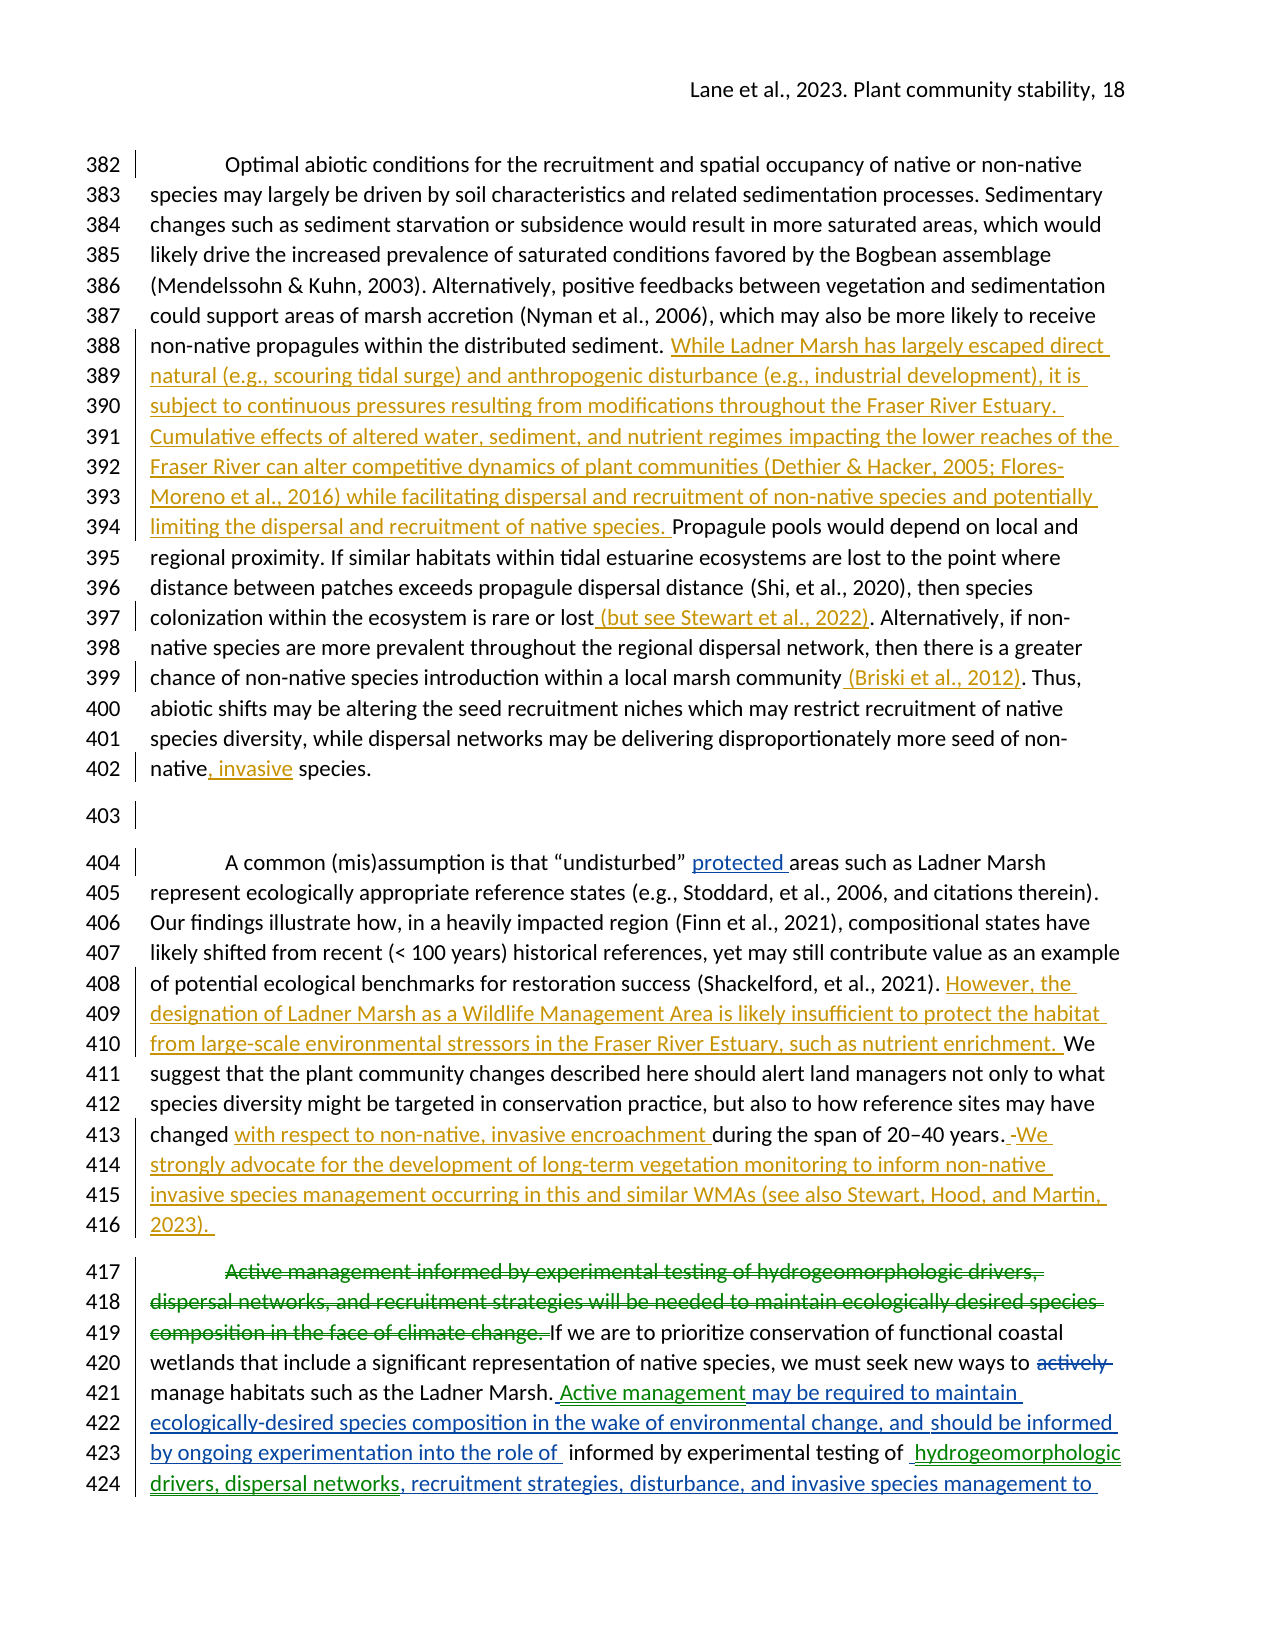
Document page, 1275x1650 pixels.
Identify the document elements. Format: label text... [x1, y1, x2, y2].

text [150, 1257, 1125, 1497]
text Optimal abiotic conditions for the recruitment and spatial occupancy of native or non-native species may largely be driven by soil characteristics and related sedimentation processes. Sedimentary changes such as sediment starvation or subsidence would result in more saturated areas, which would likely drive the increased prevalence of saturated conditions favored by the Bogbean assemblage (Mendelssohn & Kuhn, 2003). Alternatively, positive feedbacks between vegetation and sedimentation could support areas of marsh accretion (Nyman et al., 2006), which may also be more likely to receive non-native propagules within the distributed sediment. Propagule pools would depend on local and regional proximity. If similar habitats within tidal estuarine ecosystems are lost to the point where distance between patches exceeds propagule dispersal distance (Shi, et al., 2020), then species colonization within the ecosystem is rare or lost. Alternatively, if non-native species are more prevalent throughout the regional dispersal network, then there is a greater chance of non-native species introduction within a local marsh community. Thus, abiotic shifts may be altering the seed recruitment niches which may restrict recruitment of native species diversity, while dispersal networks may be delivering disproportionately more seed of non-native species. [150, 150, 1125, 782]
text A common (mis)assumption is that “undisturbed” areas such as Ladner Marsh represent ecologically appropriate reference states (e.g., Stoddard, et al., 2006, and citations therein). Our findings illustrate how, in a heavily impacted region (Finn et al., 2021), compositional states have likely shifted from recent (< 100 years) historical references, yet may still contribute value as an example of potential ecological benchmarks for restoration success (Shackelford, et al., 2021). We suggest that the plant community changes described here should alert land managers not only to what species diversity might be targeted in conservation practice, but also to how reference sites may have changed during the span of 20–40 years. [150, 848, 1125, 1238]
